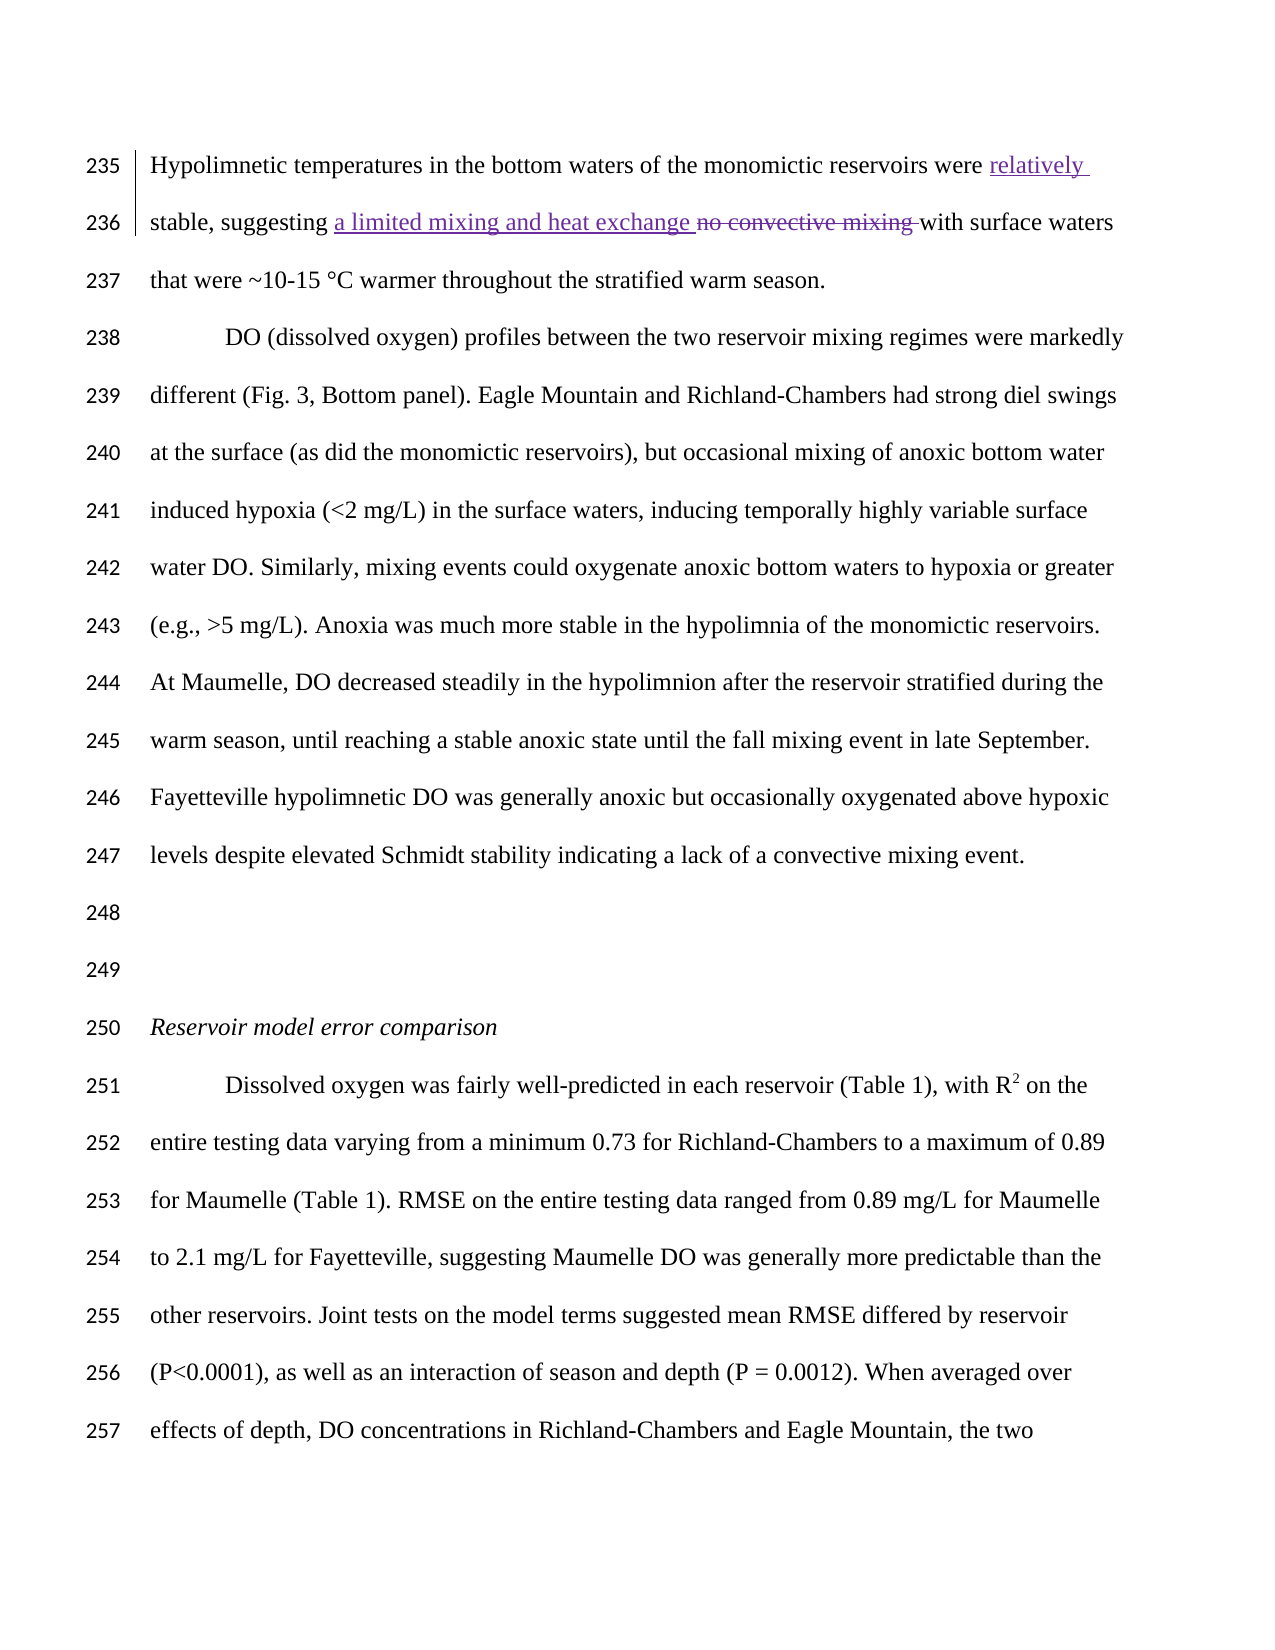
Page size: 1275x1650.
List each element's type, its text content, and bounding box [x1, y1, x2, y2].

text DO (dissolved oxygen) profiles between the two reservoir mixing regimes were markedly different (Fig. 3, Bottom panel). Eagle Mountain and Richland-Chambers had strong diel swings at the surface (as did the monomictic reservoirs), but occasional mixing of anoxic bottom water induced hypoxia (<2 mg/L) in the surface waters, inducing temporally highly variable surface water DO. Similarly, mixing events could oxygenate anoxic bottom waters to hypoxia or greater (e.g., >5 mg/L). Anoxia was much more stable in the hypolimnia of the monomictic reservoirs. At Maumelle, DO decreased steadily in the hypolimnion after the reservoir stratified during the warm season, until reaching a stable anoxic state until the fall mixing event in late September. Fayetteville hypolimnetic DO was generally anoxic but occasionally oxygenated above hypoxic levels despite elevated Schmidt stability indicating a lack of a convective mixing event. [150, 322, 1125, 869]
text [150, 1070, 1125, 1444]
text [150, 150, 1125, 294]
text Reservoir model error comparison [150, 1012, 1125, 1041]
